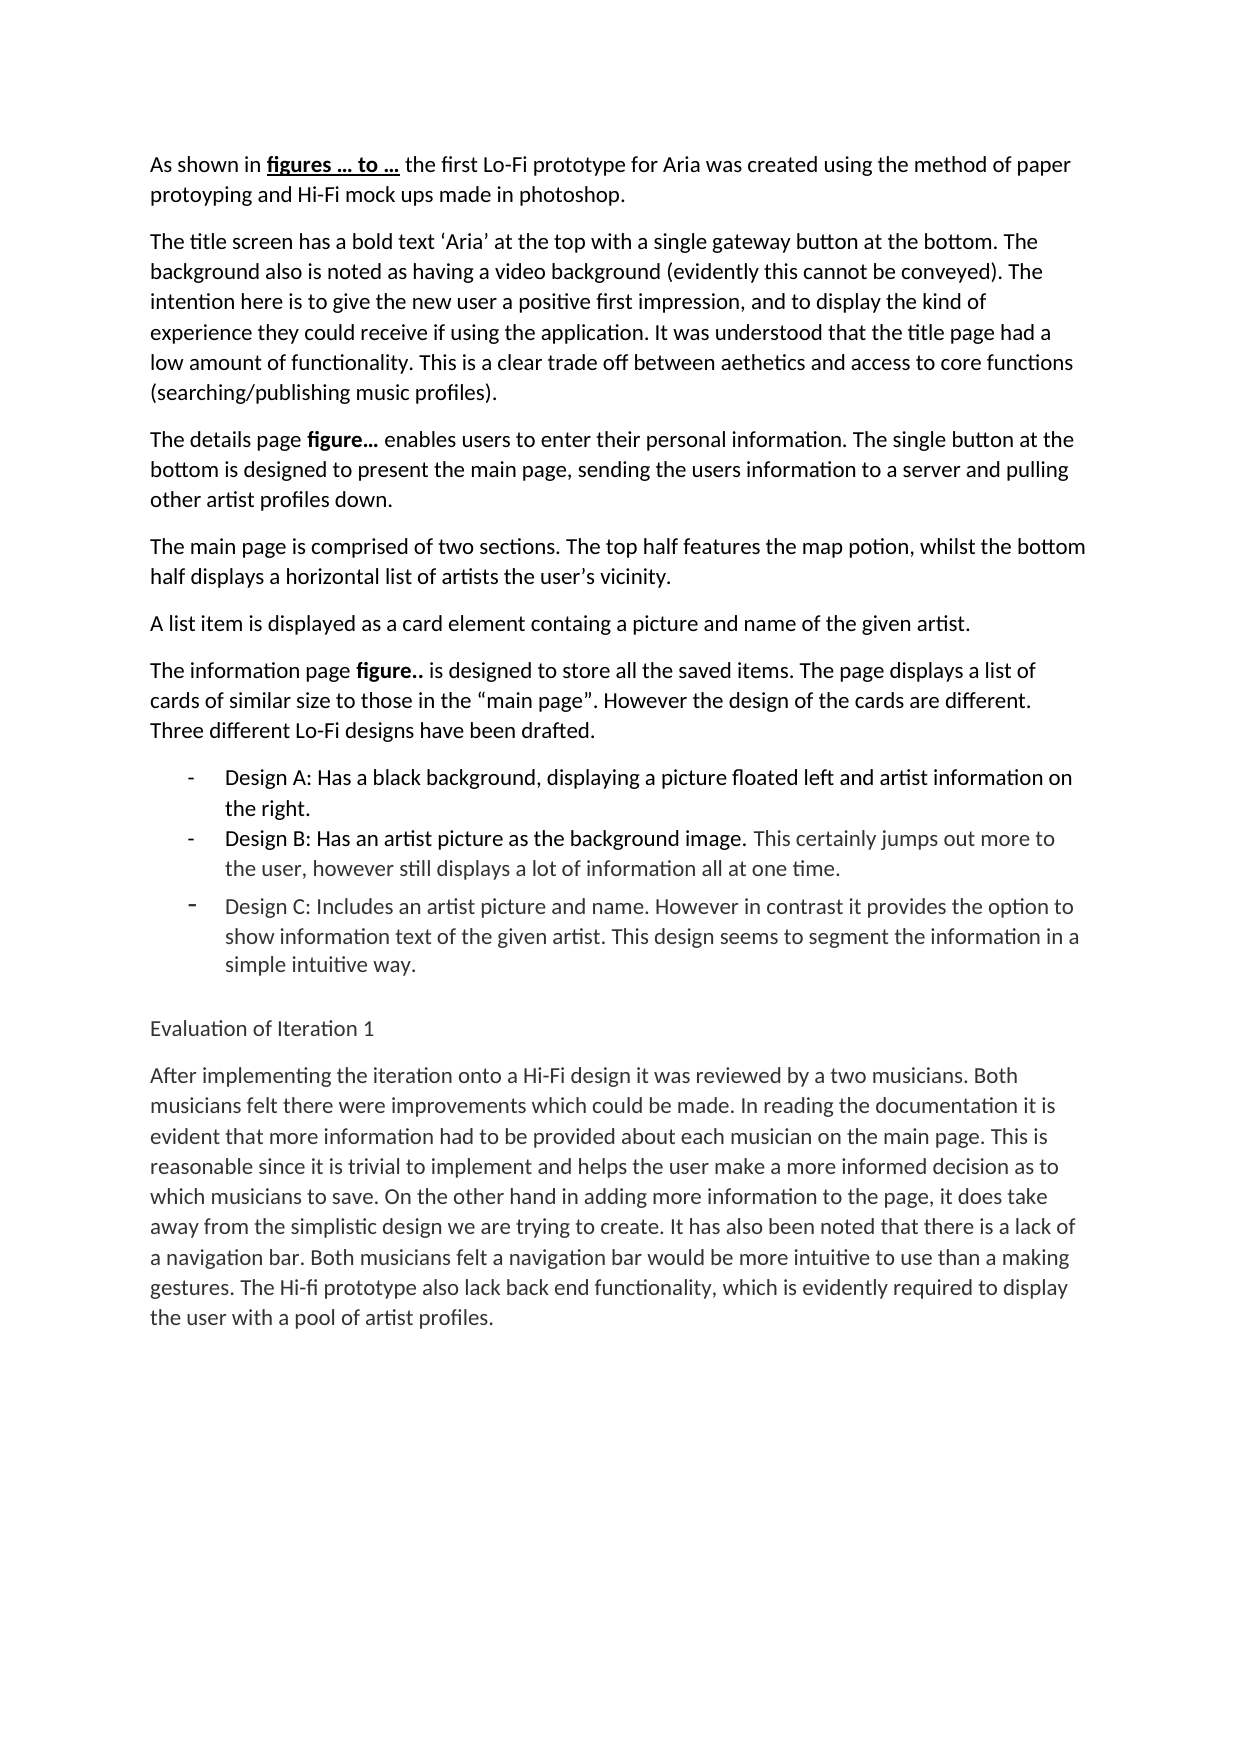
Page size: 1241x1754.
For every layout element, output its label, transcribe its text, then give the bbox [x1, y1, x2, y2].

text The information page figure.. is designed to store all the saved items. The page displays a list of cards of similar size to those in the “main page”. However the design of the cards are different. Three different Lo-Fi designs have been drafted. [150, 656, 1090, 745]
text As shown in figures … to … the first Lo-Fi prototype for Aria was created using the method of paper protoyping and Hi-Fi mock ups made in photoshop. [150, 150, 1090, 208]
list Design B: Has an artist picture as the background image. This certainly jumps out more to the user, however still displays a lot of information all at one time. [187, 824, 1090, 882]
list Design A: Has a black background, displaying a picture floated left and artist information on the right. [187, 763, 1090, 822]
text The title screen has a bold text ‘Aria’ at the top with a single gateway button at the bottom. The background also is noted as having a video background (evidently this cannot be conveyed). The intention here is to give the new user a positive first impression, and to display the kind of experience they could receive if using the application. It was understood that the title page had a low amount of functionality. This is a clear trade off between aethetics and access to core functions (searching/publishing music profiles). [150, 227, 1090, 406]
text A list item is displayed as a card element containg a picture and name of the given artist. [150, 609, 1090, 637]
text After implementing the iteration onto a Hi-Fi design it was reviewed by a two musicians. Both musicians felt there were improvements which could be made. In reading the documentation it is evident that more information had to be provided about each musician on the main page. This is reasonable since it is trivial to implement and helps the user make a more informed decision as to which musicians to save. On the other hand in adding more information to the page, it does take away from the simplistic design we are trying to create. It has also been noted that there is a lack of a navigation bar. Both musicians felt a navigation bar would be more intuitive to use than a making gestures. The Hi-fi prototype also lack back end functionality, which is evidently required to display the user with a pool of artist profiles. [150, 1061, 1090, 1331]
text Evaluation of Iteration 1 [150, 1014, 1090, 1042]
list Design C: Includes an artist picture and name. However in contrast it provides the option to show information text of the given artist. This design seems to segment the information in a simple intuitive way. [187, 884, 1090, 978]
text The details page figure… enables users to enter their personal information. The single button at the bottom is designed to present the main page, sending the users information to a server and pulling other artist profiles down. [150, 425, 1090, 513]
text The main page is comprised of two sections. The top half features the map potion, whilst the bottom half displays a horizontal list of artists the user’s vicinity. [150, 532, 1090, 591]
